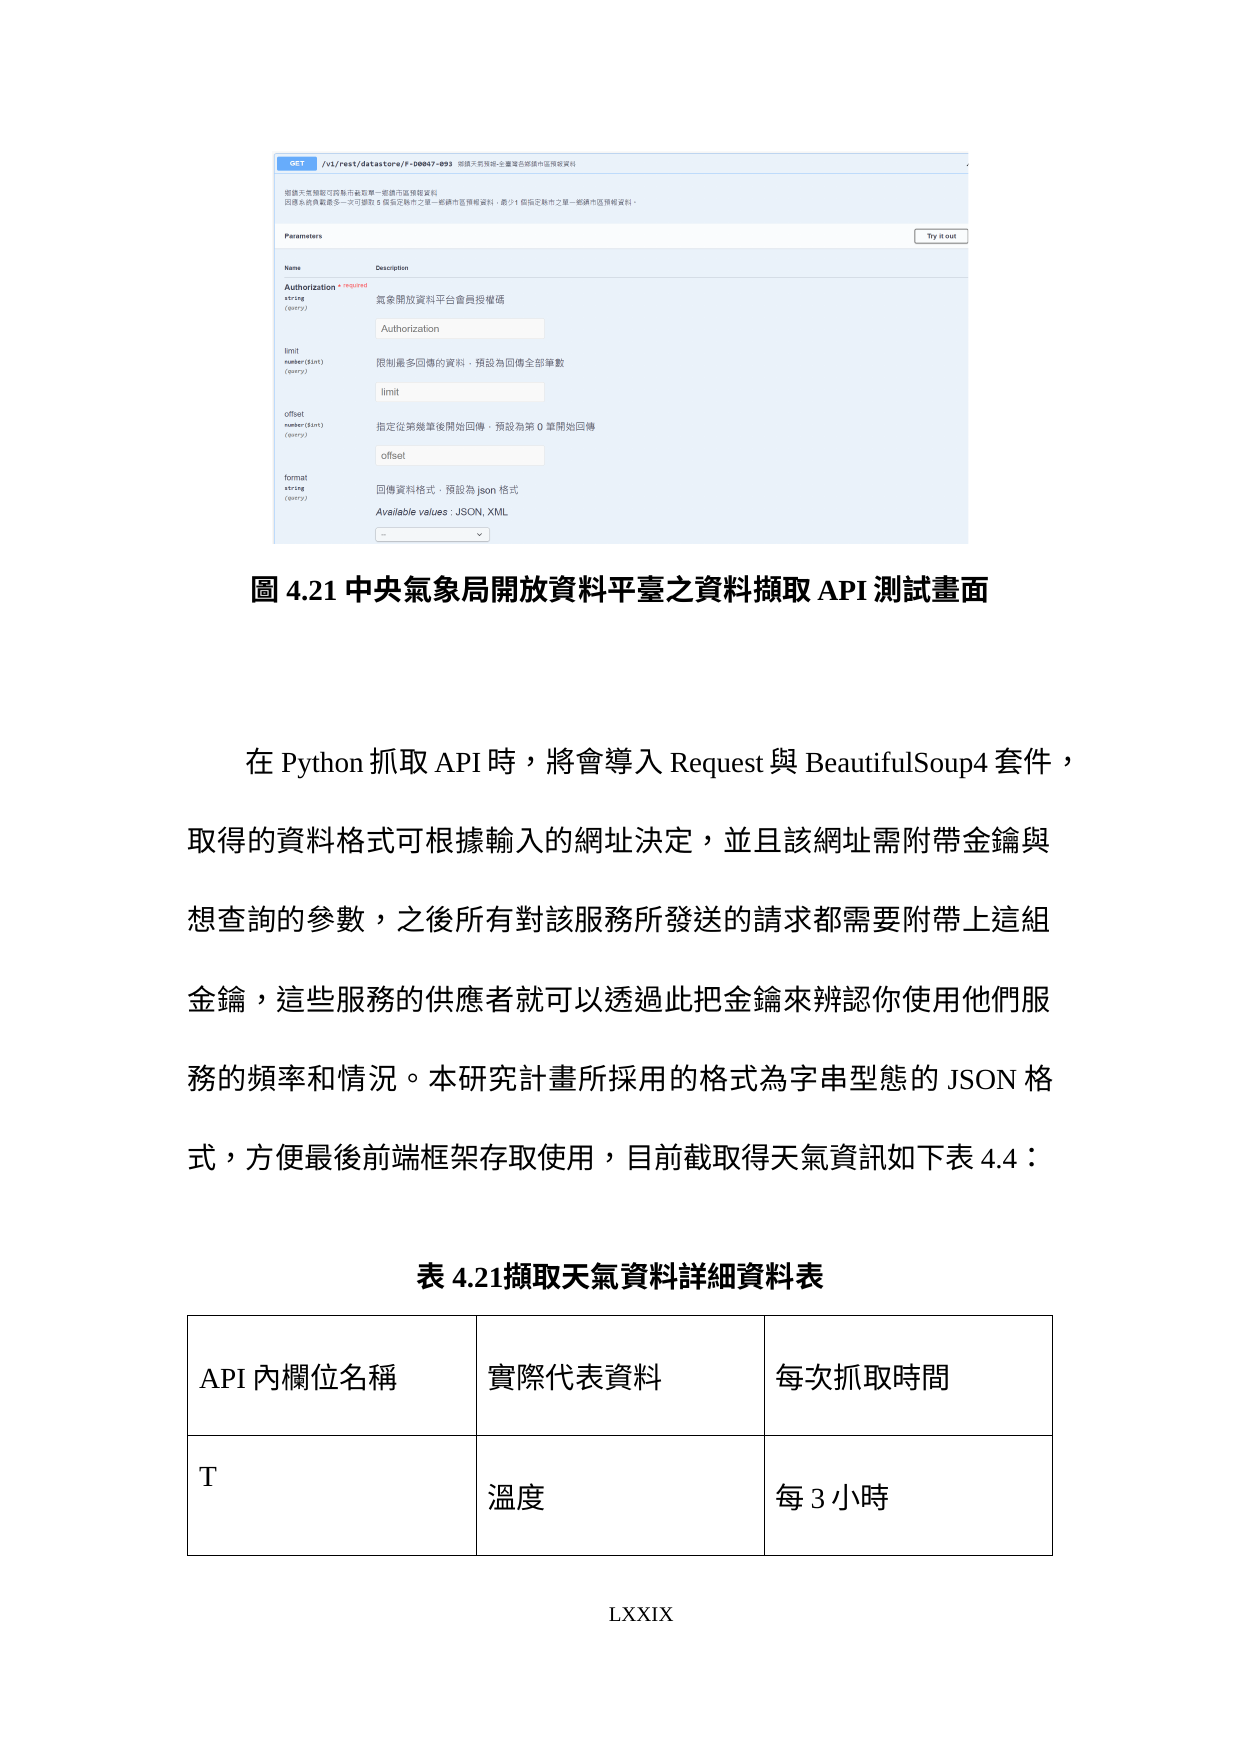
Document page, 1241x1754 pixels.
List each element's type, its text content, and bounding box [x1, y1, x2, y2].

table_header 每次抓取時間 [765, 1316, 1052, 1435]
table_header 實際代表資料 [477, 1316, 764, 1435]
text 在Python抓取API時，將會導入Request與BeautifulSoup4套件，取得的資料格式可根據輸入的網址決定，並且該網址需附帶金鑰與想查詢的參數，之後所有對該服務所發送的請求都需要附帶上這組金鑰，這些服務的供應者就可以透過此把金鑰來辨認你使用他們服務的頻率和情況。本研究計畫所採用的格式為字串型態的JSON格式，方便最後前端框架存取使用，目前截取得天氣資訊如下表4.4： [187, 719, 1053, 1196]
picture [272, 151, 969, 544]
table_cell 溫度 [477, 1436, 764, 1555]
table_header API內欄位名稱 [188, 1316, 476, 1435]
table_cell 每3小時 [765, 1436, 1052, 1555]
table_cell T [188, 1436, 476, 1555]
